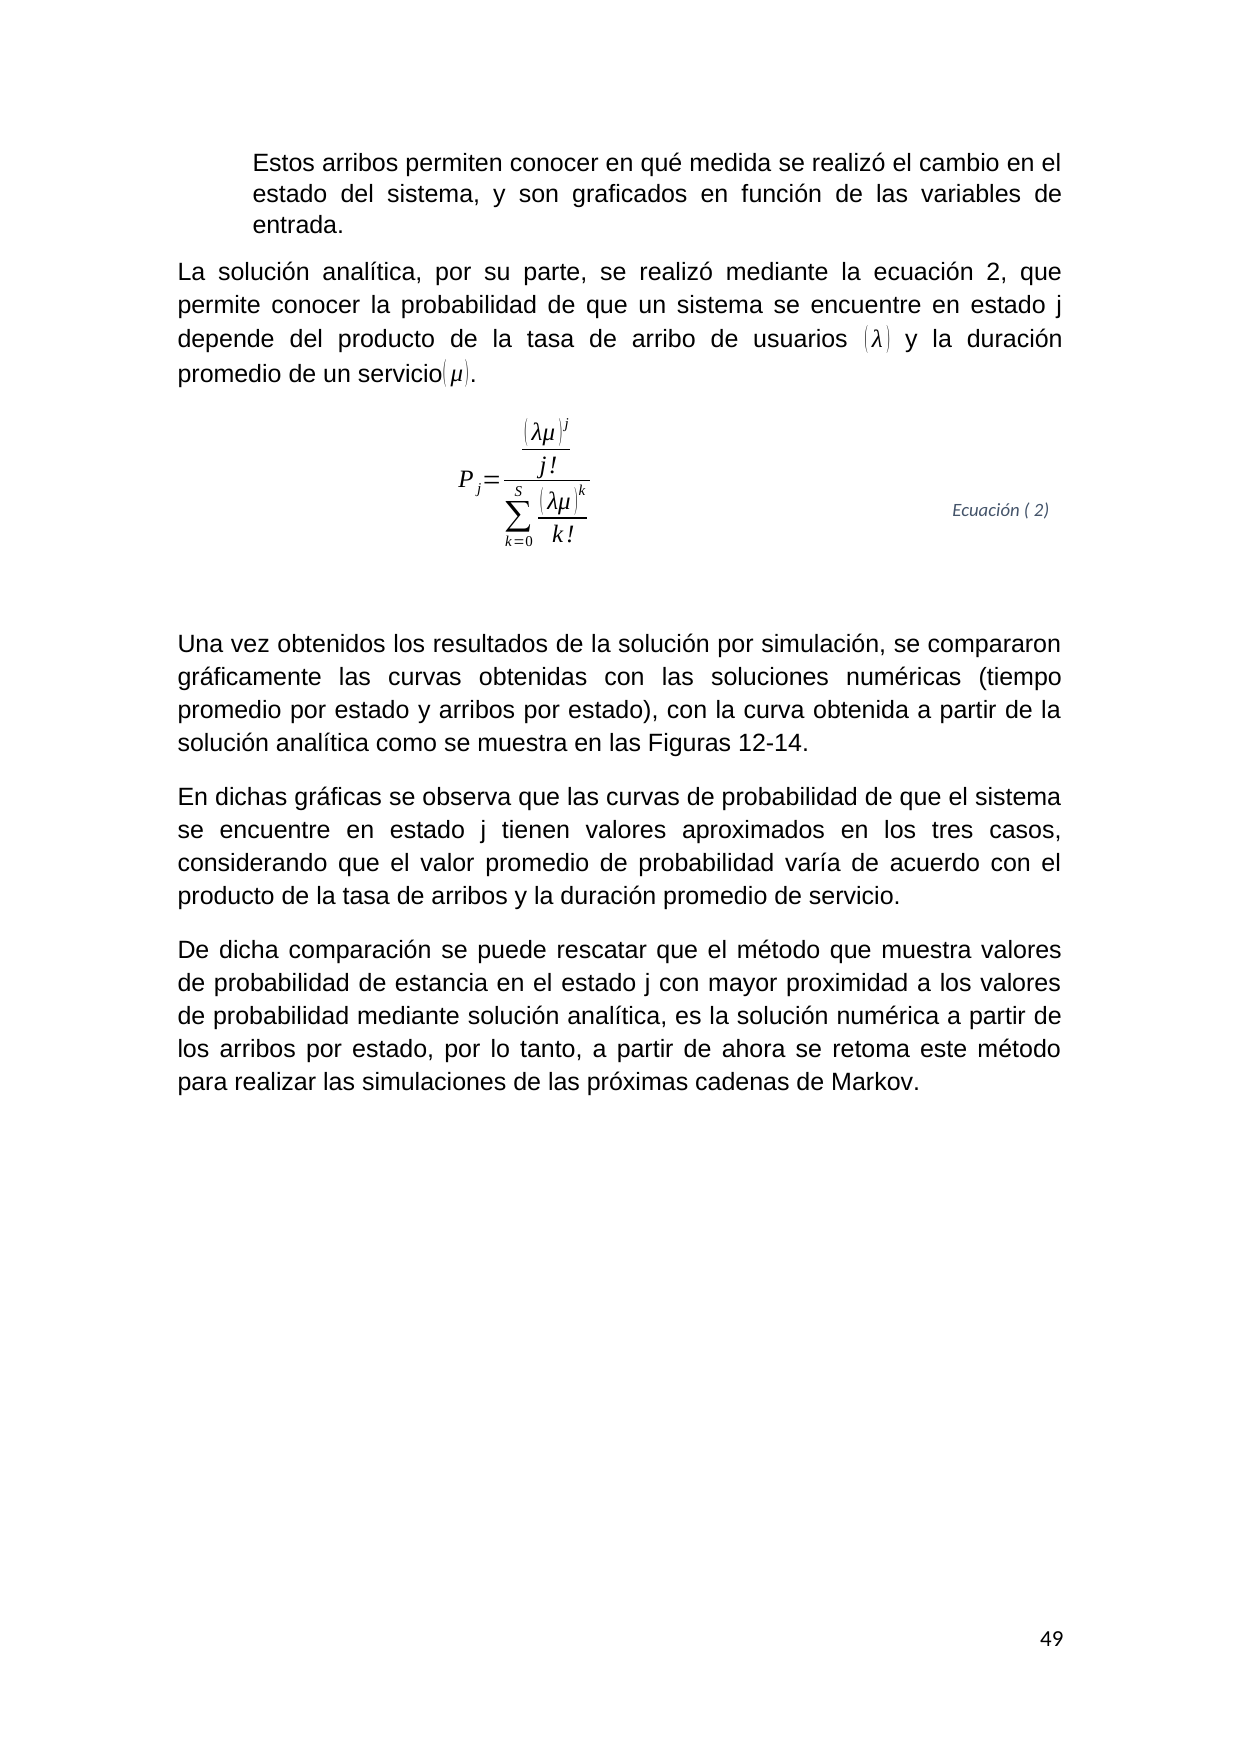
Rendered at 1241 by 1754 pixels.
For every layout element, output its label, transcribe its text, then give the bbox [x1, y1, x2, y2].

list Estos arribos permiten conocer en qué medida se realizó el cambio en el estado del sistema, y son graficados en función de las variables de entrada. [252, 148, 1063, 238]
table_header Ecuación ( 2) [871, 414, 1062, 629]
text La solución analítica, por su parte, se realizó mediante la ecuación 2, que permite conocer la probabilidad de que un sistema se encuentre en estado j depende del producto de la tasa de arribo de usuarios y la duración promedio de un servicio. [177, 257, 1063, 389]
table_header [177, 414, 871, 629]
text De dicha comparación se puede rescatar que el método que muestra valores de probabilidad de estancia en el estado j con mayor proximidad a los valores de probabilidad mediante solución analítica, es la solución numérica a partir de los arribos por estado, por lo tanto, a partir de ahora se retoma este método para realizar las simulaciones de las próximas cadenas de Markov. [177, 935, 1063, 1096]
text Una vez obtenidos los resultados de la solución por simulación, se compararon gráficamente las curvas obtenidas con las soluciones numéricas (tiempo promedio por estado y arribos por estado), con la curva obtenida a partir de la solución analítica como se muestra en las Figuras 12-14. [177, 629, 1063, 757]
text En dichas gráficas se observa que las curvas de probabilidad de que el sistema se encuentre en estado j tienen valores aproximados en los tres casos, considerando que el valor promedio de probabilidad varía de acuerdo con el producto de la tasa de arribos y la duración promedio de servicio. [177, 782, 1063, 910]
